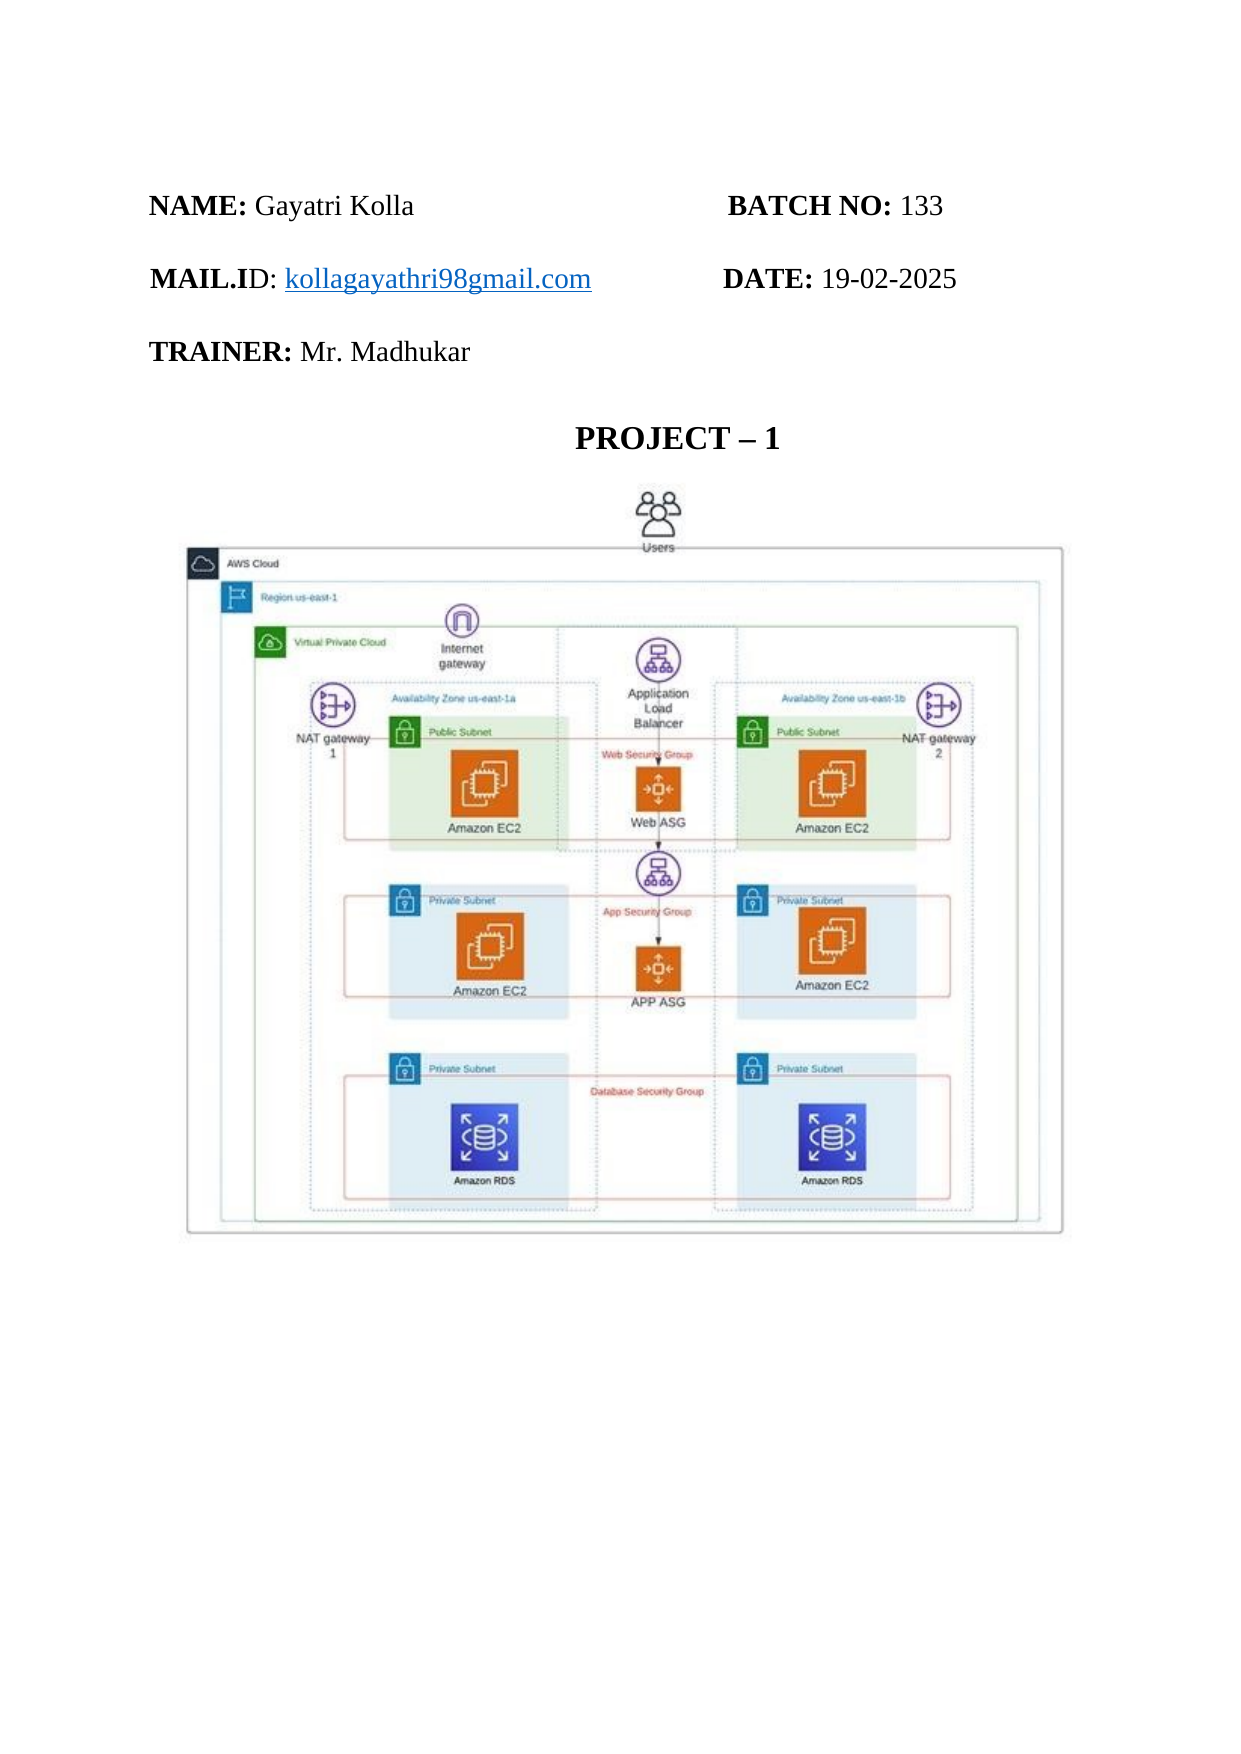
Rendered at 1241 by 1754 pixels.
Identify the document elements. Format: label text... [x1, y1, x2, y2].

text MAIL.ID: kollagayathri98gmail.com DATE: 19-02-2025 [150, 262, 1139, 295]
text NAME: Gayatri Kolla BATCH NO: 133 [148, 189, 1138, 222]
text TRAINER: Mr. Madhukar [148, 335, 1138, 367]
text PROJECT – 1 [150, 419, 891, 457]
picture [155, 459, 1096, 1266]
